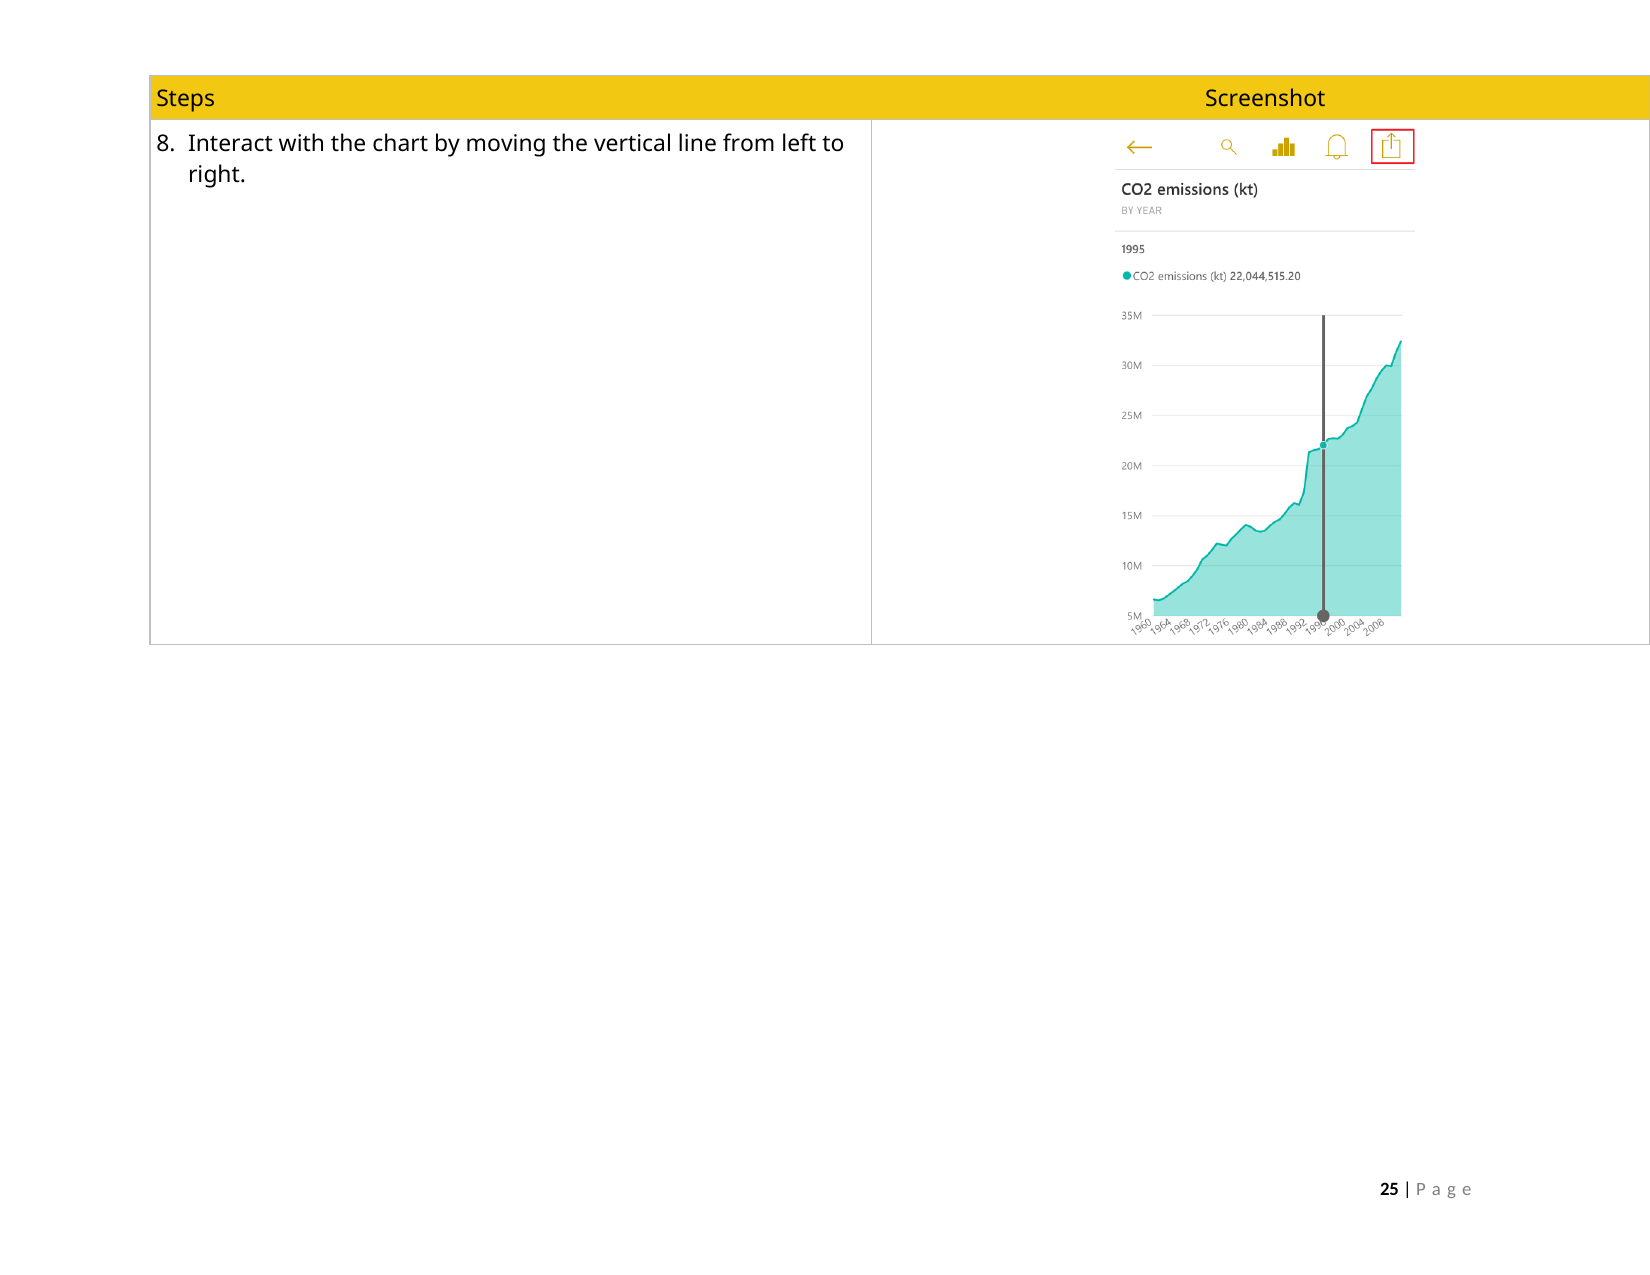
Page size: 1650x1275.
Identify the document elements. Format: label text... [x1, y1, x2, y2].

table_cell Interact with the chart by moving the vertical line from left to right. [151, 120, 871, 644]
picture [1115, 126, 1415, 639]
table_cell [872, 120, 1649, 644]
table_header Screenshot [872, 76, 1649, 119]
table_header Steps [151, 76, 871, 119]
